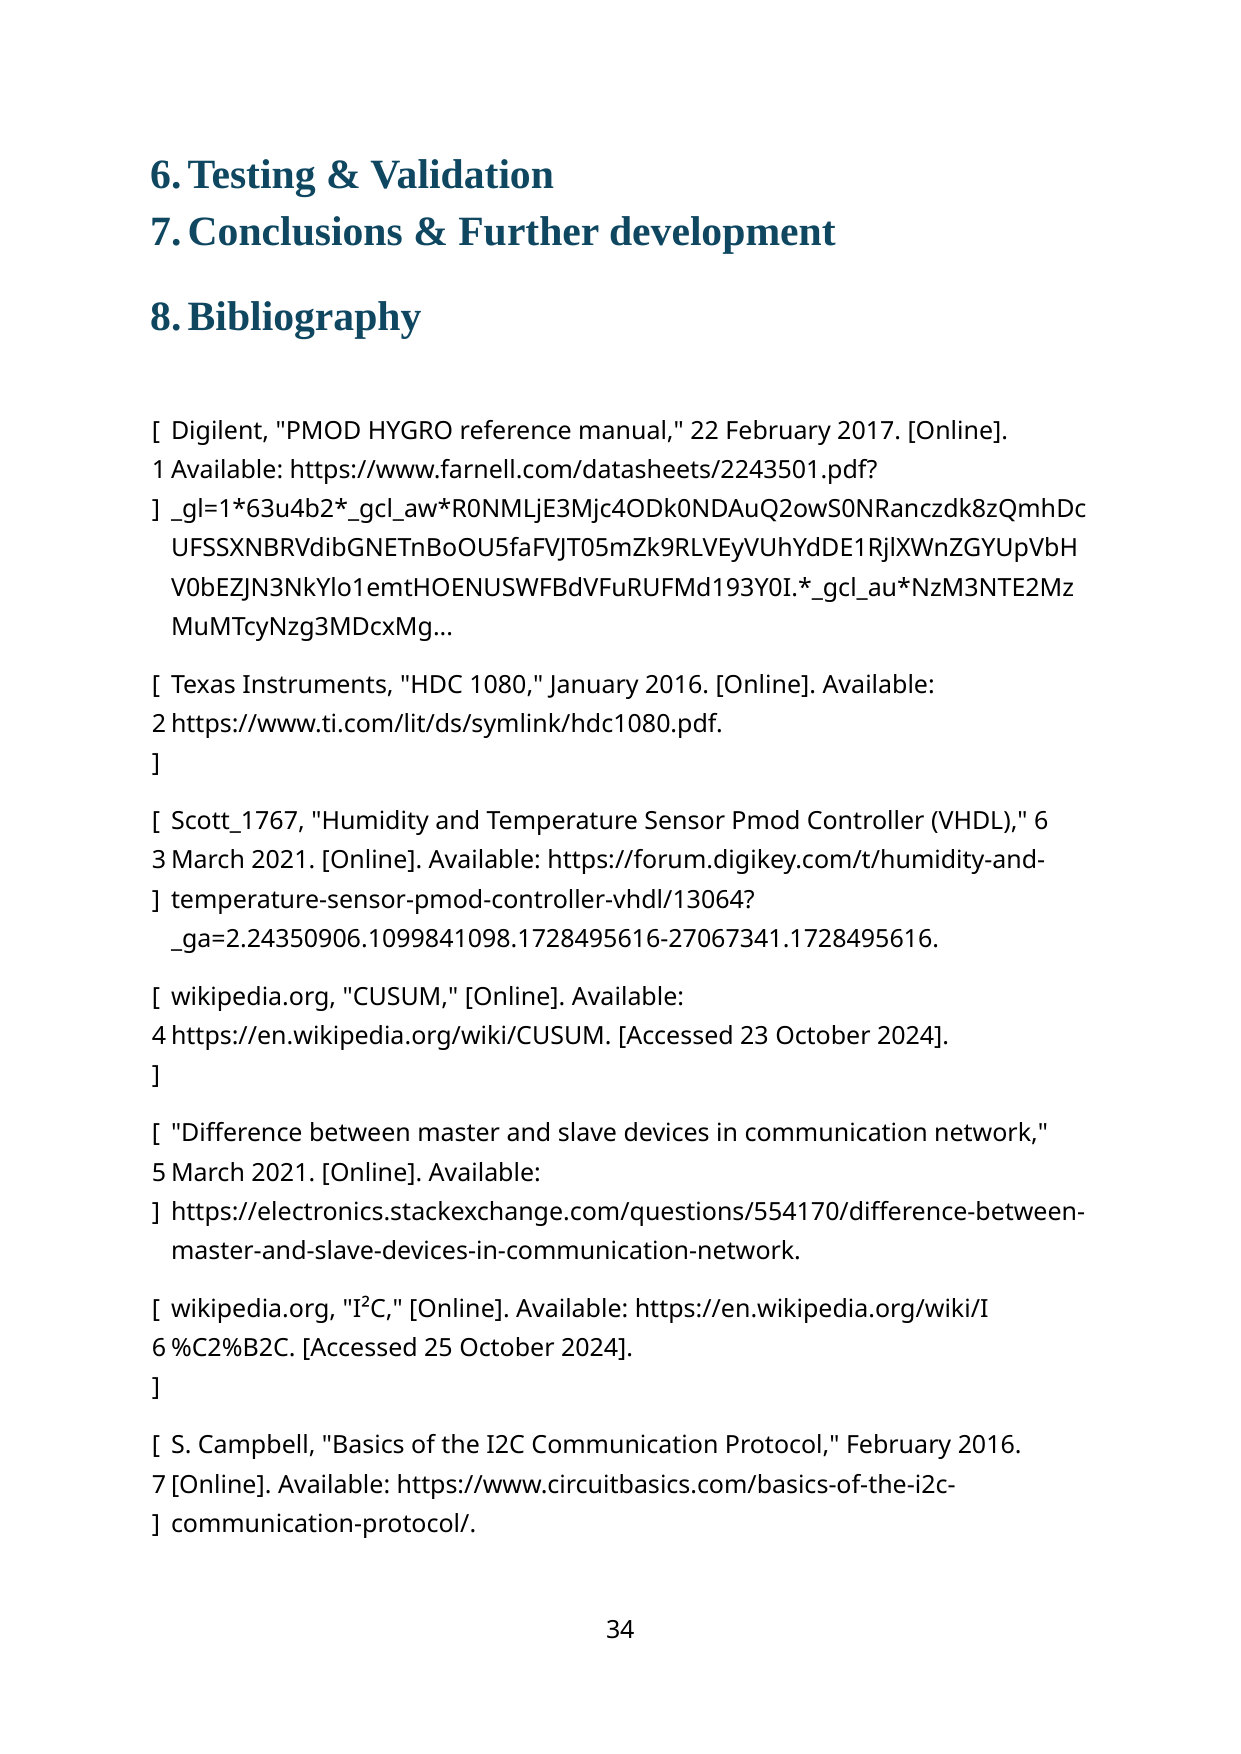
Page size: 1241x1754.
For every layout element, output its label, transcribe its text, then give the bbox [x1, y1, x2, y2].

subtitle Testing & Validation [150, 150, 1090, 198]
subtitle Conclusions & Further development [150, 206, 1090, 254]
